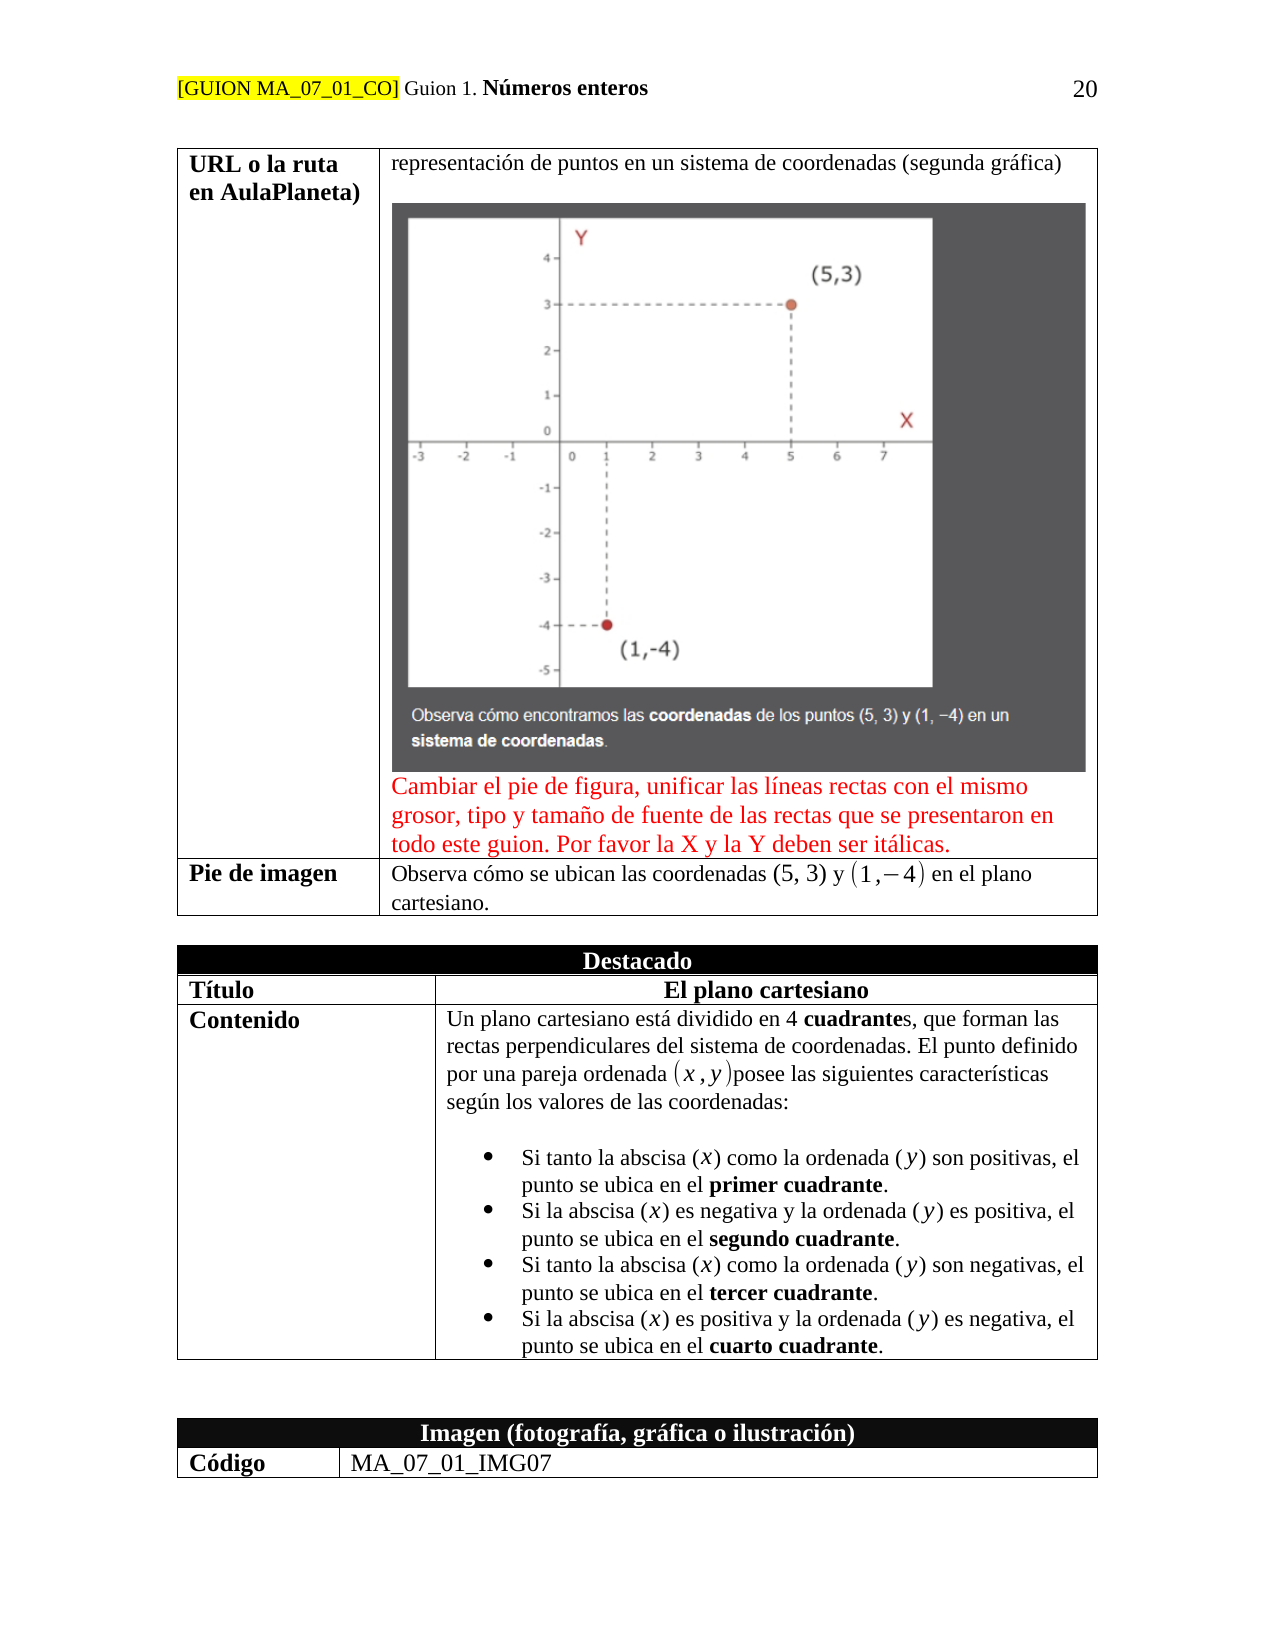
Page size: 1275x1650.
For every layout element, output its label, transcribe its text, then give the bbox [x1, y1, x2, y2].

table_cell Un plano cartesiano está dividido en 4 cuadrantes, que forman las rectas perpendiculares del sistema de coordenadas. El punto definido por una pareja ordenada posee las siguientes características según los valores de las coordenadas: Si tanto la abscisa () como la ordenada () son positivas, el punto se ubica en el primer cuadrante. Si la abscisa () es negativa y la ordenada () es positiva, el punto se ubica en el segundo cuadrante. Si tanto la abscisa () como la ordenada () son negativas, el punto se ubica en el tercer cuadrante. Si la abscisa () es positiva y la ordenada () es negativa, el punto se ubica en el cuarto cuadrante. [436, 1005, 1097, 1359]
table_cell Pie de imagen [178, 859, 379, 915]
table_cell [178, 149, 379, 857]
table_cell El plano cartesiano [436, 976, 1097, 1004]
table_header Destacado [178, 946, 1097, 974]
table_cell MA_07_01_IMG07 [340, 1448, 1097, 1477]
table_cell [380, 149, 1097, 857]
picture [391, 203, 1086, 772]
table_header Imagen (fotografía, gráfica o ilustración) [178, 1419, 1097, 1447]
table_cell Título [178, 976, 435, 1004]
table_cell Observa cómo se ubican las coordenadas y en el plano cartesiano. [380, 859, 1097, 915]
table_cell Contenido [178, 1005, 435, 1359]
table_cell Código [178, 1448, 339, 1477]
